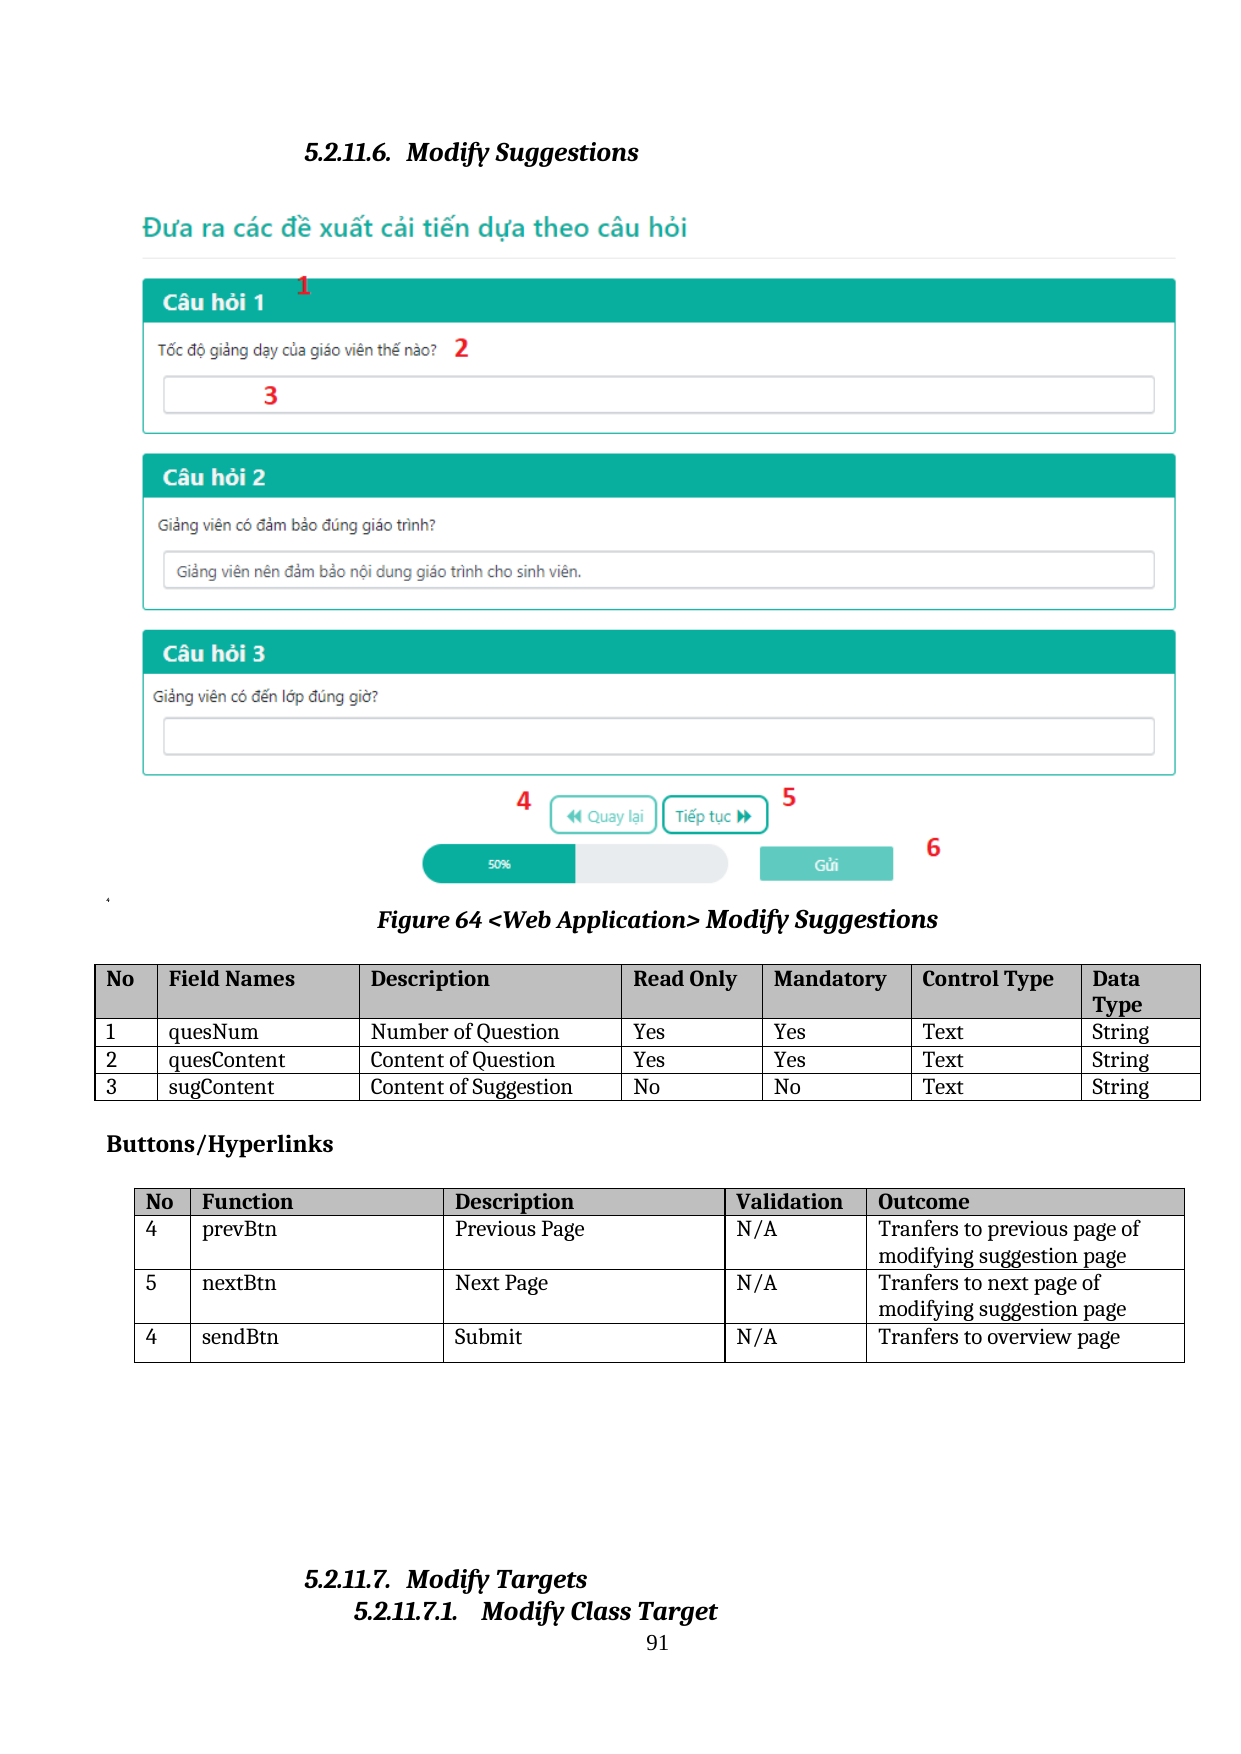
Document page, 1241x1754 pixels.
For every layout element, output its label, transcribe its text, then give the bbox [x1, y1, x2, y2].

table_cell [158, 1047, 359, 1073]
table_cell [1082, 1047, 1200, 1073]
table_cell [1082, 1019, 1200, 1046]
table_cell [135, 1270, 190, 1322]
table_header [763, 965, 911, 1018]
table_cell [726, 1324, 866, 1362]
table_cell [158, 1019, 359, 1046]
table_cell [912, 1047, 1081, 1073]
list Modify Suggestions [304, 137, 1209, 169]
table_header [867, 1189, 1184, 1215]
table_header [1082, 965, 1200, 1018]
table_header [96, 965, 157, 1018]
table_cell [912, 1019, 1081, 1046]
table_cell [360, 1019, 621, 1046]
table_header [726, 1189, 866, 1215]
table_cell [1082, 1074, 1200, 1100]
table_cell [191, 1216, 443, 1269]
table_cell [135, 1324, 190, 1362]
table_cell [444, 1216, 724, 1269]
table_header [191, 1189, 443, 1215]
text Figure 64 <Web Application> Modify Suggestions [106, 904, 1209, 936]
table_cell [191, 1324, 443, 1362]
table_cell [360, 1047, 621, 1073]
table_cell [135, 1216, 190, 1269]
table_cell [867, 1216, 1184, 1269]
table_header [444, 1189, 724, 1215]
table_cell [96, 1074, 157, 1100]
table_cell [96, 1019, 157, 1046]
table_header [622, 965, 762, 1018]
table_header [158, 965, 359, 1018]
list Modify Class Target [354, 1596, 1209, 1627]
picture [106, 199, 1210, 898]
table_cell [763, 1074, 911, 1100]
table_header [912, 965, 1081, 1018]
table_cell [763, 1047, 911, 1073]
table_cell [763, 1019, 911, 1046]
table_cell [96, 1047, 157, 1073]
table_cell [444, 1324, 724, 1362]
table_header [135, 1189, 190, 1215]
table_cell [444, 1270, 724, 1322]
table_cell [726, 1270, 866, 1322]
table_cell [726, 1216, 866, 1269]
text Buttons/Hyperlinks [106, 1130, 1209, 1159]
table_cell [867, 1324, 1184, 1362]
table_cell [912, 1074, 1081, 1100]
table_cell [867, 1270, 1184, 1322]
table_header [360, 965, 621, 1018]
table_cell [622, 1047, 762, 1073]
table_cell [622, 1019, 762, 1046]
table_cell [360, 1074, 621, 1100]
list Modify Targets [304, 1564, 1209, 1596]
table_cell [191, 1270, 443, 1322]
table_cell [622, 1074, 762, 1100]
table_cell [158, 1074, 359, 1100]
